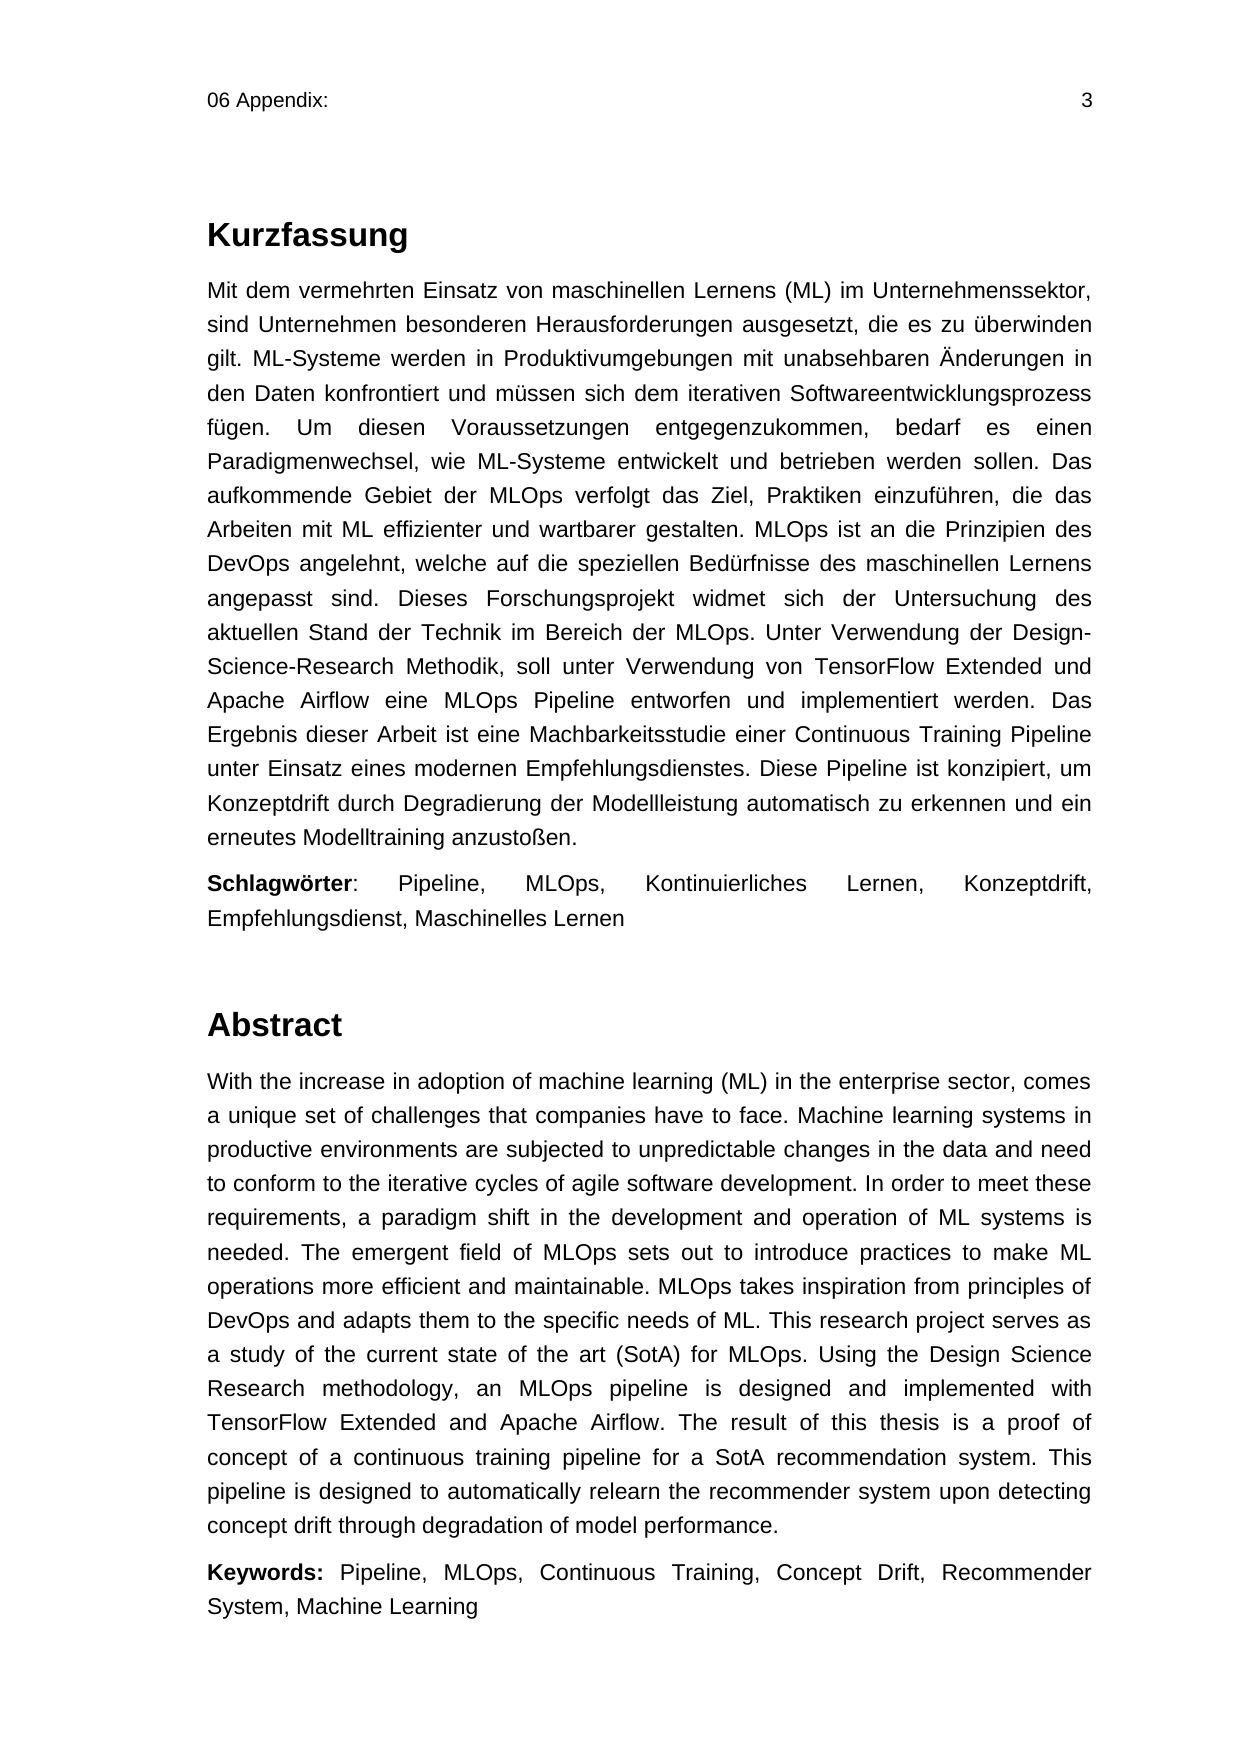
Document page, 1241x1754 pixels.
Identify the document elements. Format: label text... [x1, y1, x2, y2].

text Keywords: Pipeline, MLOps, Continuous Training, Concept Drift, Recommender System, Machine Learning [207, 1558, 1092, 1619]
subtitle Abstract [207, 1005, 1092, 1044]
text Schlagwörter: Pipeline, MLOps, Kontinuierliches Lernen, Konzeptdrift, Empfehlungsdienst, Maschinelles Lernen [207, 870, 1092, 931]
subtitle Kurzfassung [207, 214, 1092, 253]
text Mit dem vermehrten Einsatz von maschinellen Lernens (ML) im Unternehmenssektor, sind Unternehmen besonderen Herausforderungen ausgesetzt, die es zu überwinden gilt. ML-Systeme werden in Produktivumgebungen mit unabsehbaren Änderungen in den Daten konfrontiert und müssen sich dem iterativen Softwareentwicklungsprozess fügen. Um diesen Voraussetzungen entgegenzukommen, bedarf es einen Paradigmenwechsel, wie ML-Systeme entwickelt und betrieben werden sollen. Das aufkommende Gebiet der MLOps verfolgt das Ziel, Praktiken einzuführen, die das Arbeiten mit ML effizienter und wartbarer gestalten. MLOps ist an die Prinzipien des DevOps angelehnt, welche auf die speziellen Bedürfnisse des maschinellen Lernens angepasst sind. Dieses Forschungsprojekt widmet sich der Untersuchung des aktuellen Stand der Technik im Bereich der MLOps. Unter Verwendung der Design-Science-Research Methodik, soll unter Verwendung von TensorFlow Extended und Apache Airflow eine MLOps Pipeline entworfen und implementiert werden. Das Ergebnis dieser Arbeit ist eine Machbarkeitsstudie einer Continuous Training Pipeline unter Einsatz eines modernen Empfehlungsdienstes. Diese Pipeline ist konzipiert, um Konzeptdrift durch Degradierung der Modellleistung automatisch zu erkennen und ein erneutes Modelltraining anzustoßen. [207, 277, 1092, 850]
text With the increase in adoption of machine learning (ML) in the enterprise sector, comes a unique set of challenges that companies have to face. Machine learning systems in productive environments are subjected to unpredictable changes in the data and need to conform to the iterative cycles of agile software development. In order to meet these requirements, a paradigm shift in the development and operation of ML systems is needed. The emergent field of MLOps sets out to introduce practices to make ML operations more efficient and maintainable. MLOps takes inspiration from principles of DevOps and adapts them to the specific needs of ML. This research project serves as a study of the current state of the art (SotA) for MLOps. Using the Design Science Research methodology, an MLOps pipeline is designed and implemented with TensorFlow Extended and Apache Airflow. The result of this thesis is a proof of concept of a continuous training pipeline for a SotA recommendation system. This pipeline is designed to automatically relearn the recommender system upon detecting concept drift through degradation of model performance. [207, 1068, 1092, 1538]
